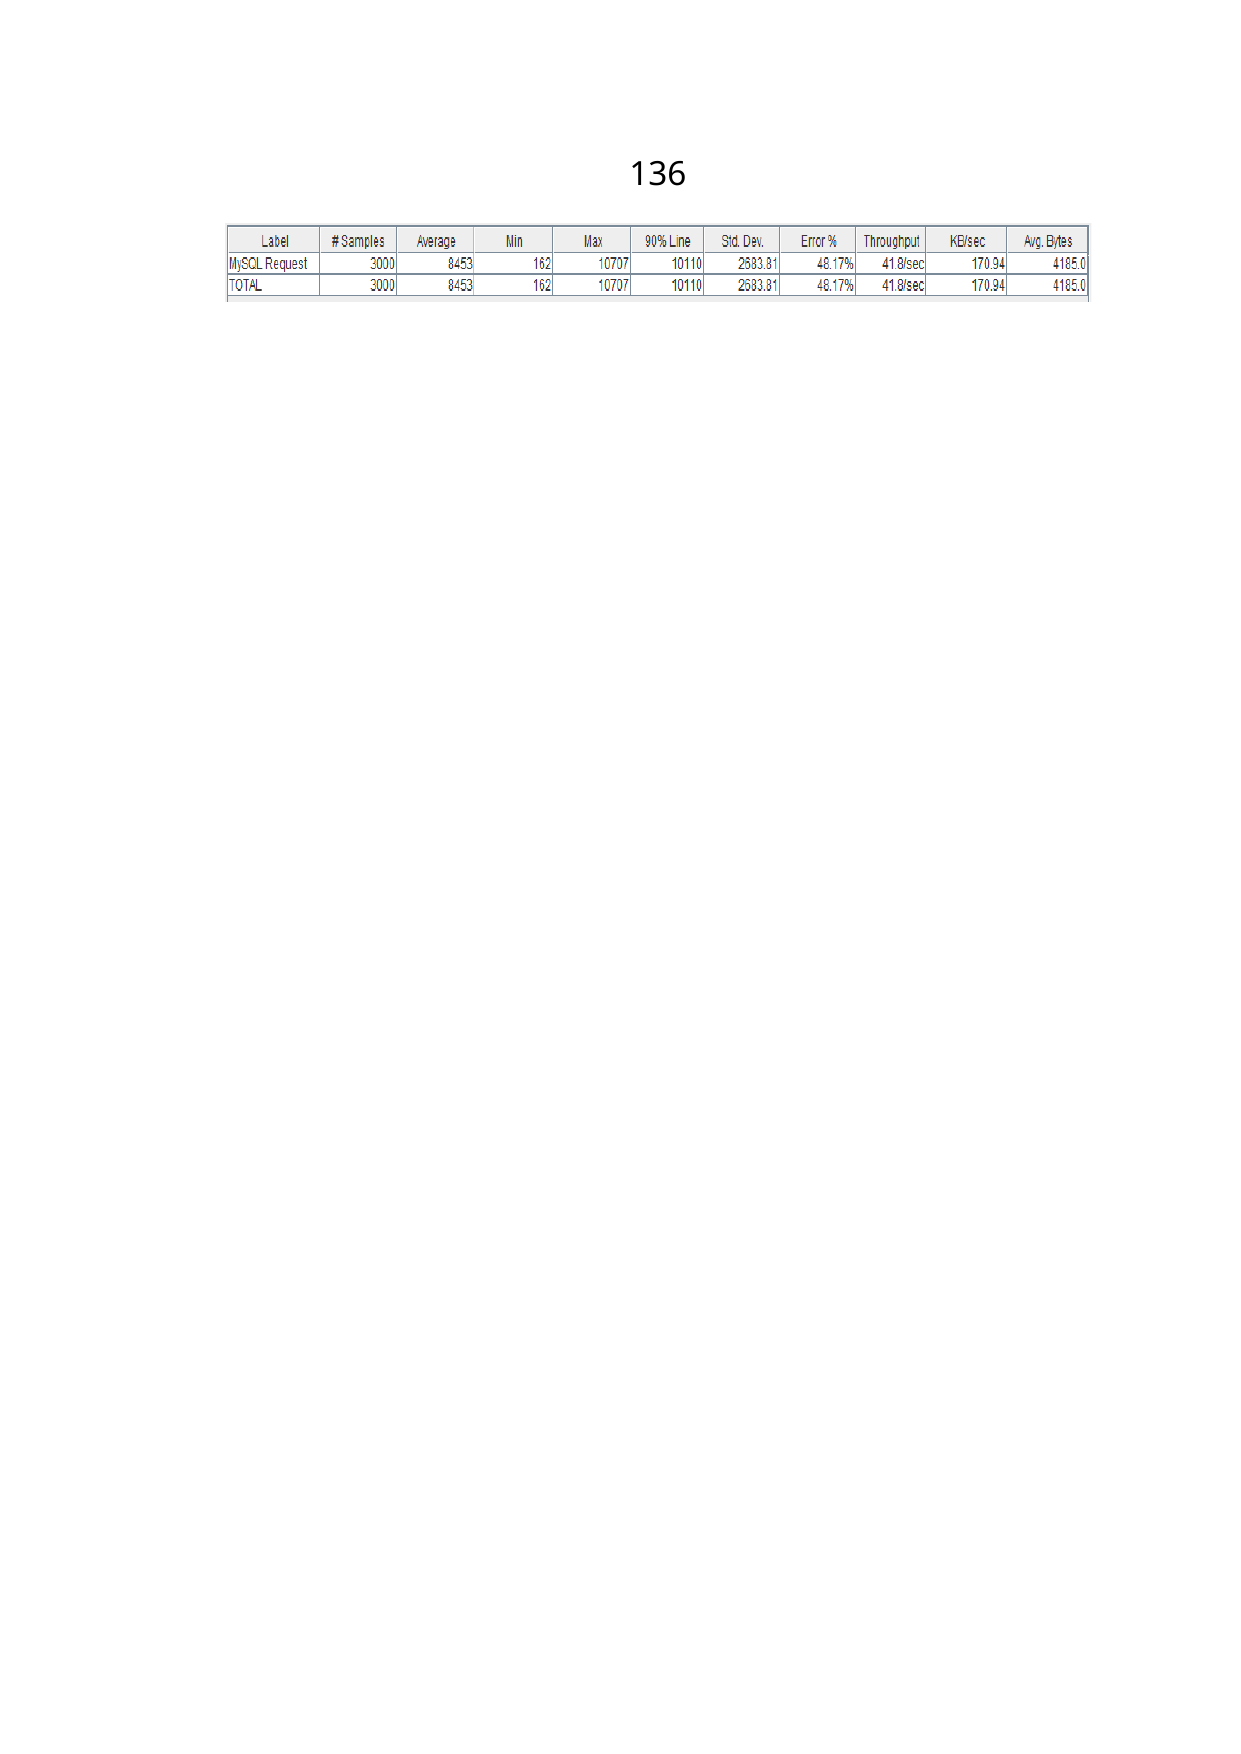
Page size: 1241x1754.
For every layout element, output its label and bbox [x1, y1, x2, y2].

picture [225, 223, 1092, 302]
